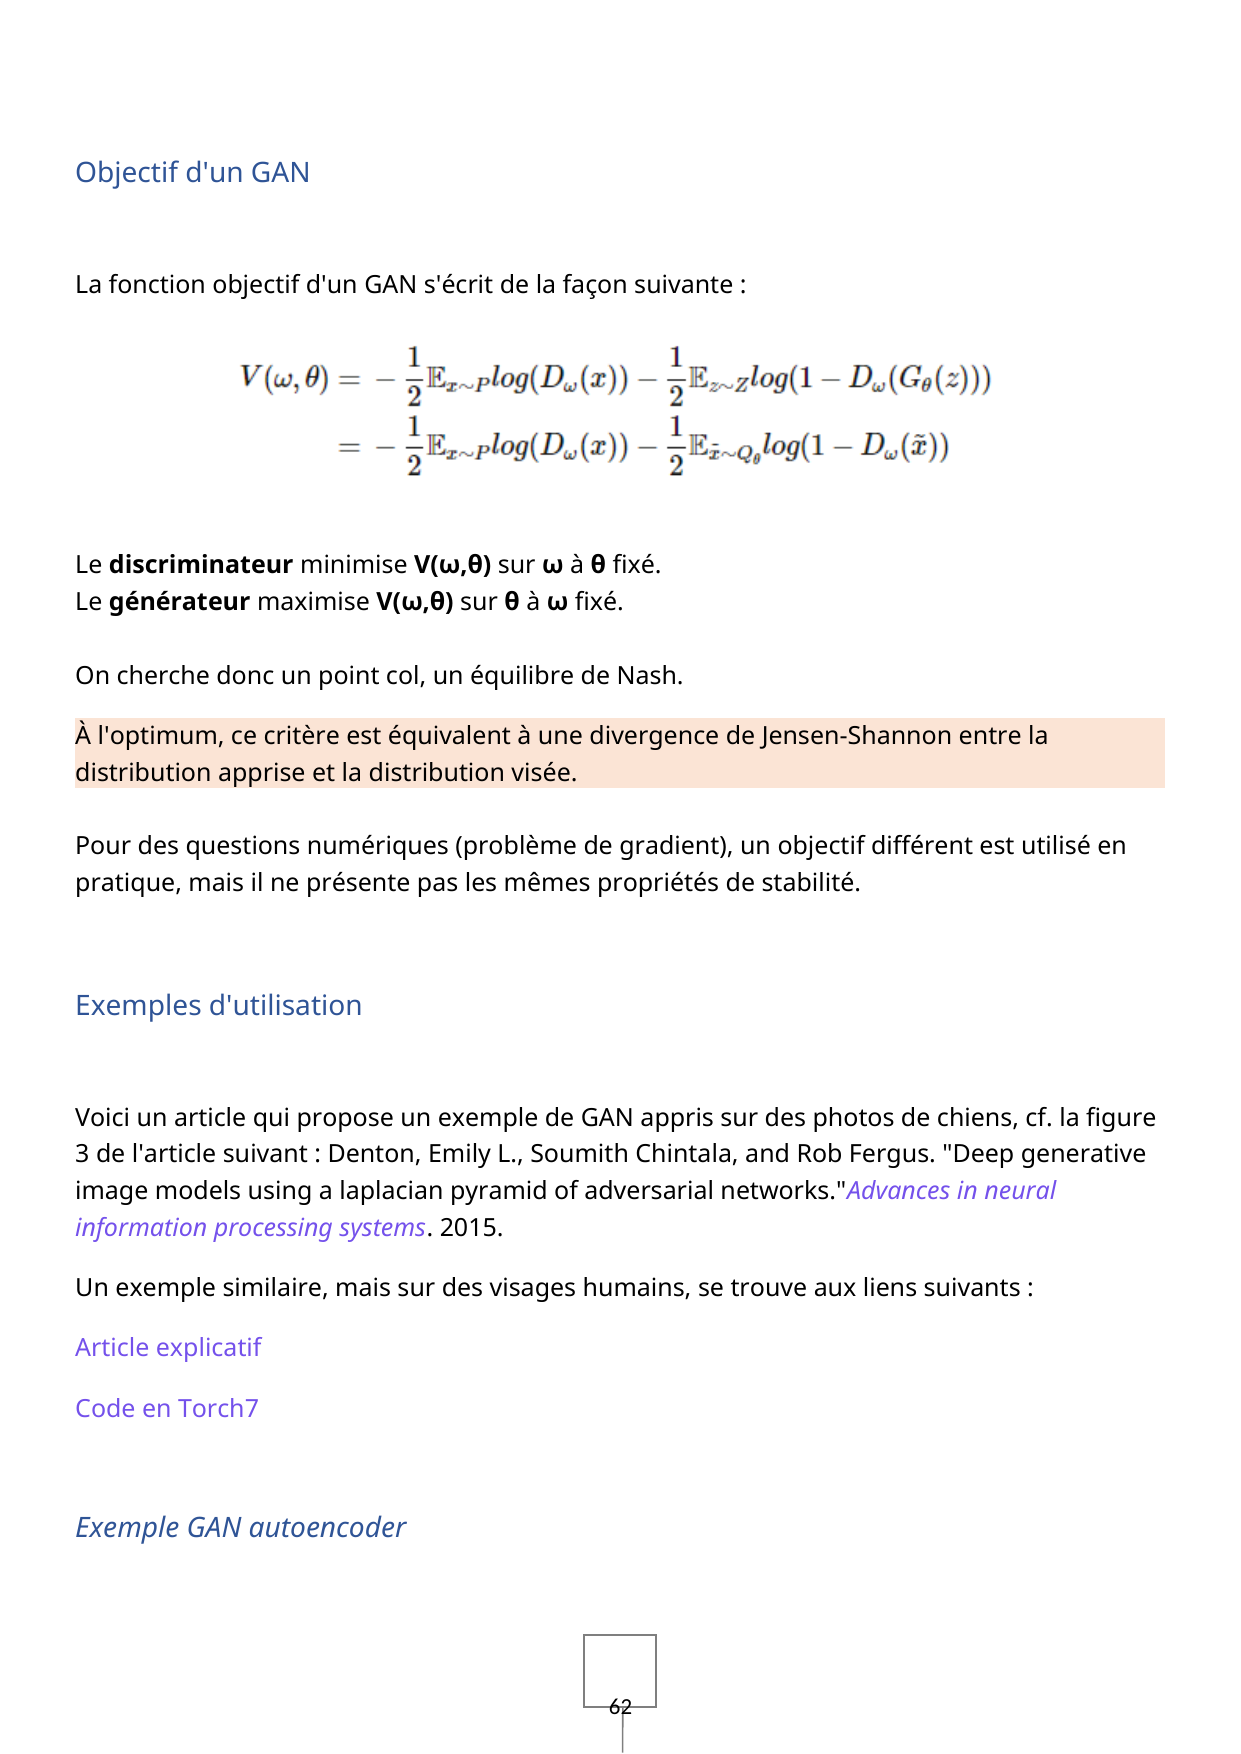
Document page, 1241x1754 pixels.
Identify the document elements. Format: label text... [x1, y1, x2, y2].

text On cherche donc un point col, un équilibre de Nash. [75, 657, 1165, 691]
text Code en Torch7 [75, 1390, 1165, 1424]
text Un exemple similaire, mais sur des visages humains, se trouve aux liens suivants : [75, 1270, 1165, 1304]
text Le générateur maximise V(ω,θ) sur θ à ω fixé. [75, 584, 1165, 618]
subtitle Objectif d'un GAN [75, 152, 1165, 191]
subtitle Exemples d'utilisation [75, 985, 1165, 1023]
text Article explicatif [75, 1330, 1165, 1364]
text La fonction objectif d'un GAN s'écrit de la façon suivante : [75, 267, 1165, 301]
subtitle Exemple GAN autoencoder [75, 1508, 1165, 1546]
text À l'optimum, ce critère est équivalent à une divergence de Jensen-Shannon entre la distribution apprise et la distribution visée. [75, 718, 1165, 788]
text Le discriminateur minimise V(ω,θ) sur ω à θ fixé. [75, 547, 1165, 581]
picture [231, 326, 1010, 485]
text Voici un article qui propose un exemple de GAN appris sur des photos de chiens, cf. la figure 3 de l'article suivant : Denton, Emily L., Soumith Chintala, and Rob Fergus. "Deep generative image models using a laplacian pyramid of adversarial networks."Advances in neural information processing systems. 2015. [75, 1099, 1165, 1244]
text Pour des questions numériques (problème de gradient), un objectif différent est utilisé en pratique, mais il ne présente pas les mêmes propriétés de stabilité. [75, 828, 1165, 899]
